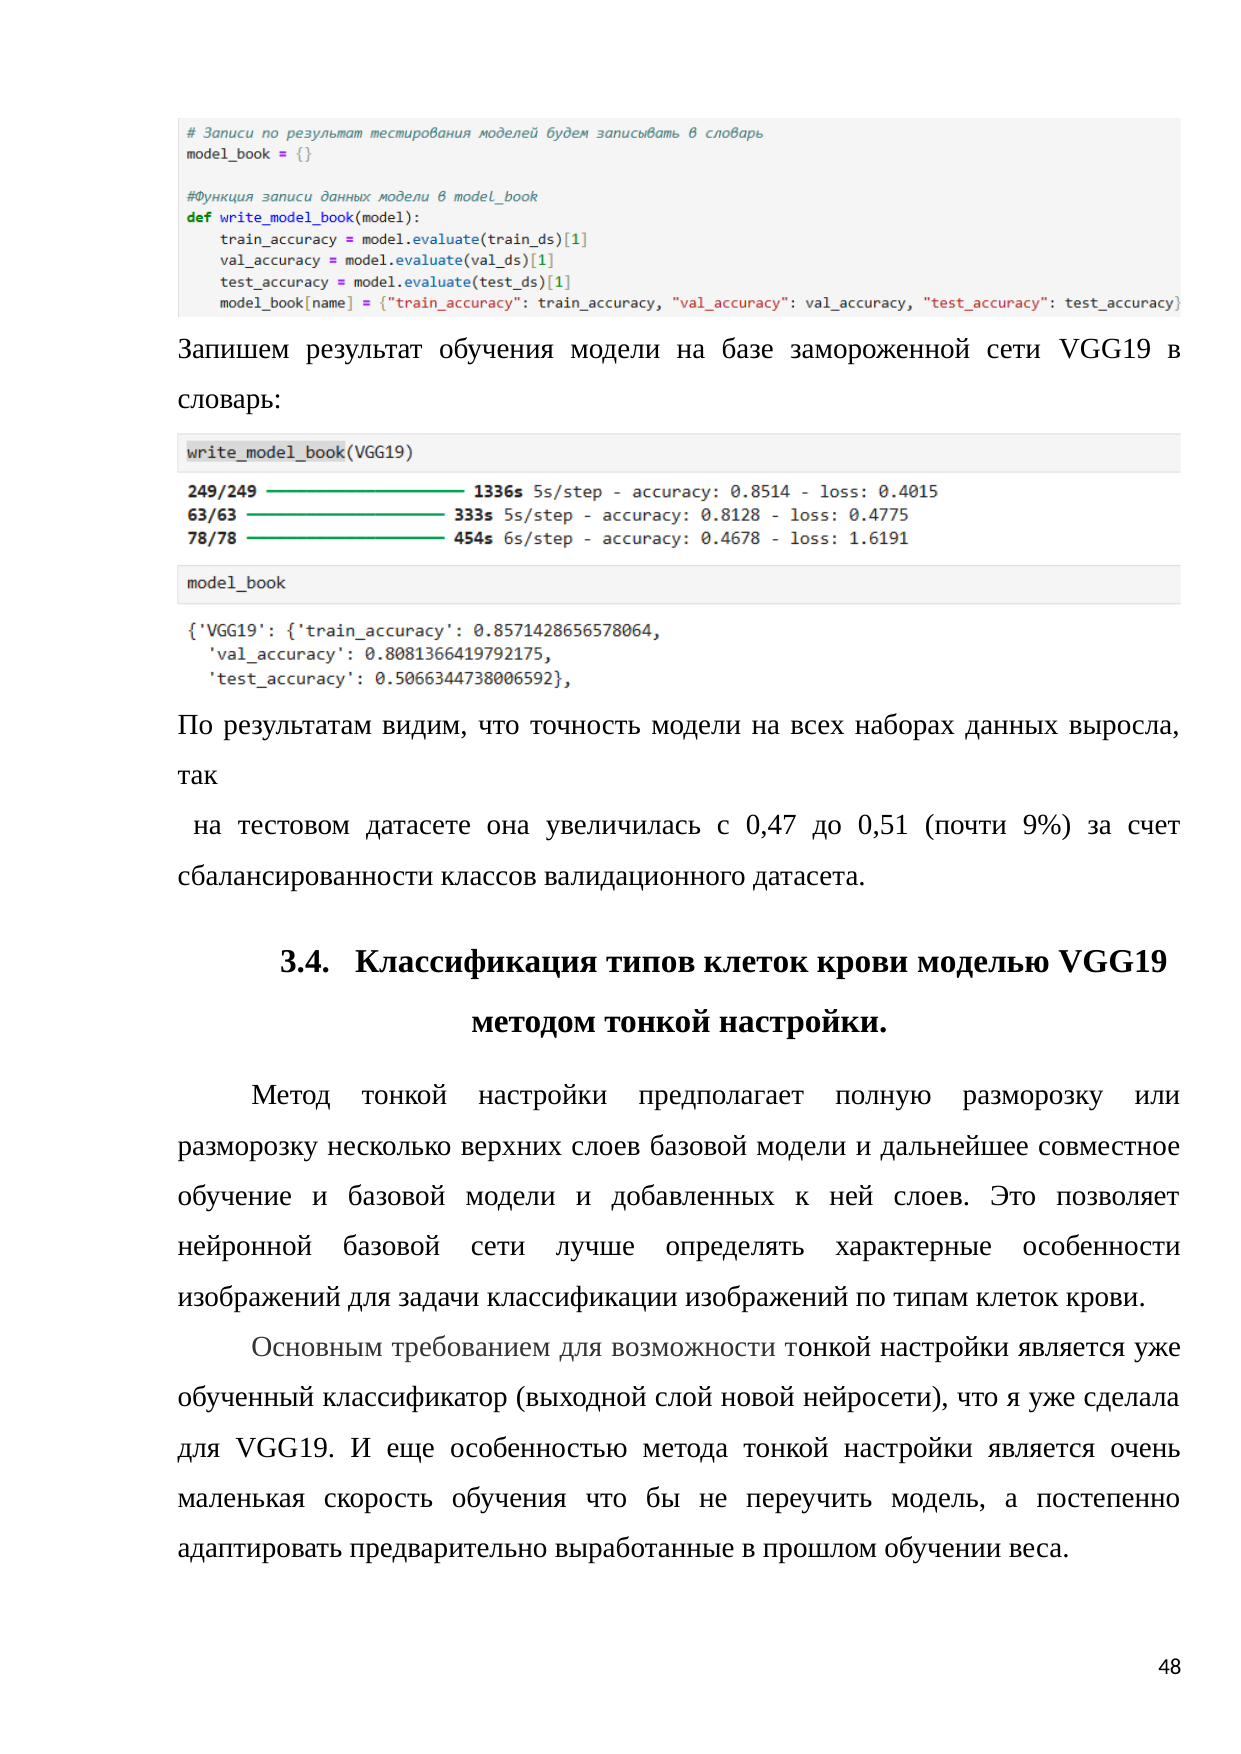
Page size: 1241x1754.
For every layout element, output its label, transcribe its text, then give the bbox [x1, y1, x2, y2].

text на тестовом датасете она увеличилась с 0,47 до 0,51 (почти 9%) за счет сбалансированности классов валидационного датасета. [177, 807, 1181, 891]
picture [177, 431, 1181, 693]
text Запишем результат обучения модели на базе замороженной сети VGG19 в словарь: [177, 331, 1181, 415]
picture [177, 118, 1181, 317]
text Метод тонкой настройки предполагает полную разморозку или разморозку несколько верхних слоев базовой модели и дальнейшее совместное обучение и базовой модели и добавленных к ней слоев. Это позволяет нейронной базовой сети лучше определять характерные особенности изображений для задачи классификации изображений по типам клеток крови. [177, 1077, 1181, 1312]
list Классификация типов клеток крови моделью VGG19 [266, 942, 1181, 980]
text методом тонкой настройки. [177, 1001, 1181, 1039]
text Основным требованием для возможности тонкой настройки является уже обученный классификатор (выходной слой новой нейросети), что я уже сделала для VGG19. И еще особенностью метода тонкой настройки является очень маленькая скорость обучения что бы не переучить модель, а постепенно адаптировать предварительно выработанные в прошлом обучении веса. [177, 1329, 1181, 1564]
text По результатам видим, что точность модели на всех наборах данных выросла, так [177, 707, 1181, 791]
